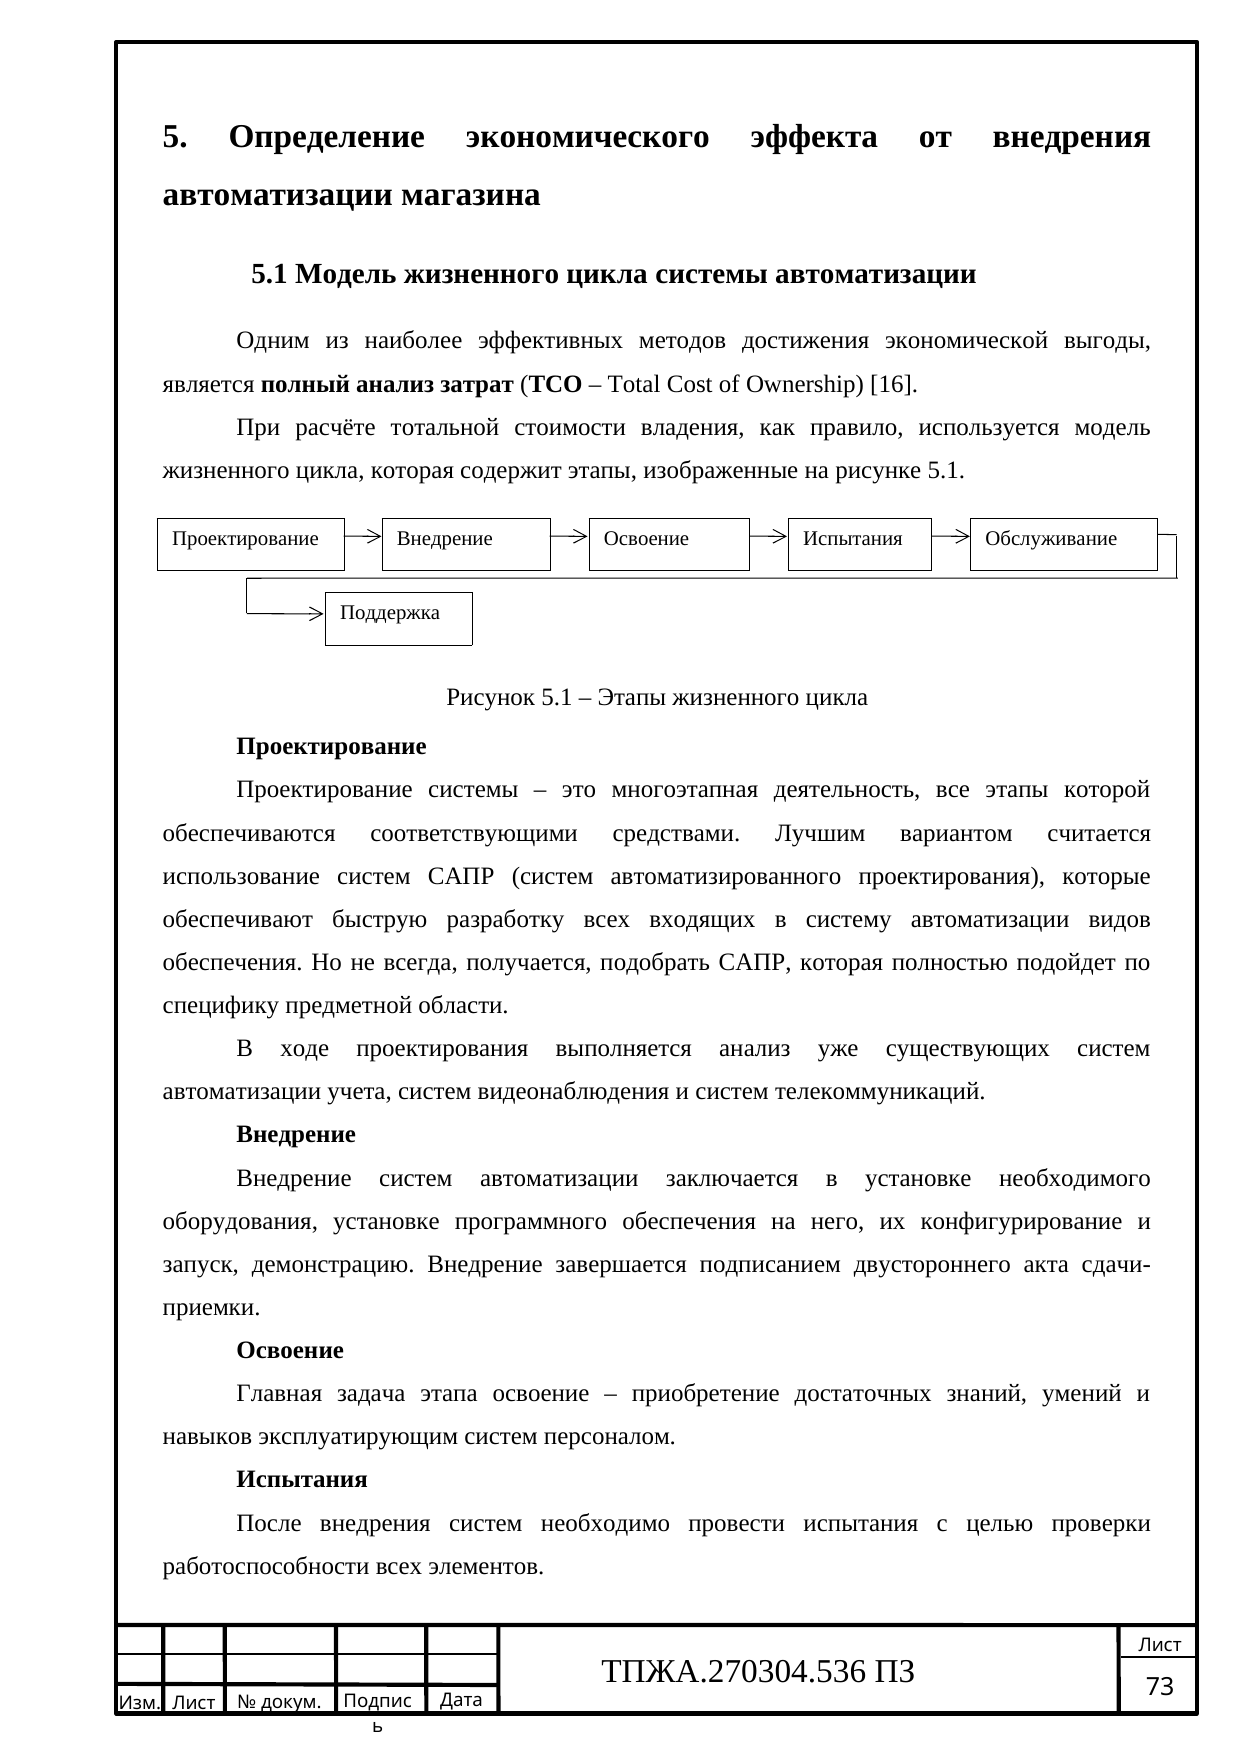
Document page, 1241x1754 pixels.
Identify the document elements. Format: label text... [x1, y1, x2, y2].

text Внедрение систем автоматизации заключается в установке необходимого оборудования, установке программного обеспечения на него, их конфигурирование и запуск, демонстрацию. Внедрение завершается подписанием двустороннего акта сдачи-приемки. [162, 1163, 1152, 1321]
text Рисунок 5.1 – Этапы жизненного цикла [162, 682, 1152, 711]
text Освоение [162, 1335, 1152, 1364]
text Проектирование [162, 731, 1152, 760]
text В ходе проектирования выполняется анализ уже существующих систем автоматизации учета, систем видеонаблюдения и систем телекоммуникаций. [162, 1033, 1152, 1105]
text Проектирование системы – это многоэтапная деятельность, все этапы которой обеспечиваются соответствующими средствами. Лучшим вариантом считается использование систем САПР (систем автоматизированного проектирования), которые обеспечивают быструю разработку всех входящих в систему автоматизации видов обеспечения. Но не всегда, получается, подобрать САПР, которая полностью подойдет по специфику предметной области. [162, 774, 1152, 1019]
subtitle 5. Определение экономического эффекта от внедрения автоматизации магазина [162, 117, 1152, 212]
text При расчёте тотальной стоимости владения, как правило, используется модель жизненного цикла, которая содержит этапы, изображенные на рисунке 5.1. [162, 412, 1152, 484]
text Внедрение [162, 1119, 1152, 1148]
text Испытания [162, 1464, 1152, 1493]
text Одним из наиболее эффективных методов достижения экономической выгоды, является полный анализ затрат (TCO – Total Cost of Ownership) [16]. [162, 326, 1152, 397]
text После внедрения систем необходимо провести испытания с целью проверки работоспособности всех элементов. [162, 1508, 1152, 1579]
subtitle 5.1 Модель жизненного цикла системы автоматизации [162, 257, 1152, 290]
text Главная задача этапа освоение – приобретение достаточных знаний, умений и навыков эксплуатирующим систем персоналом. [162, 1378, 1152, 1450]
